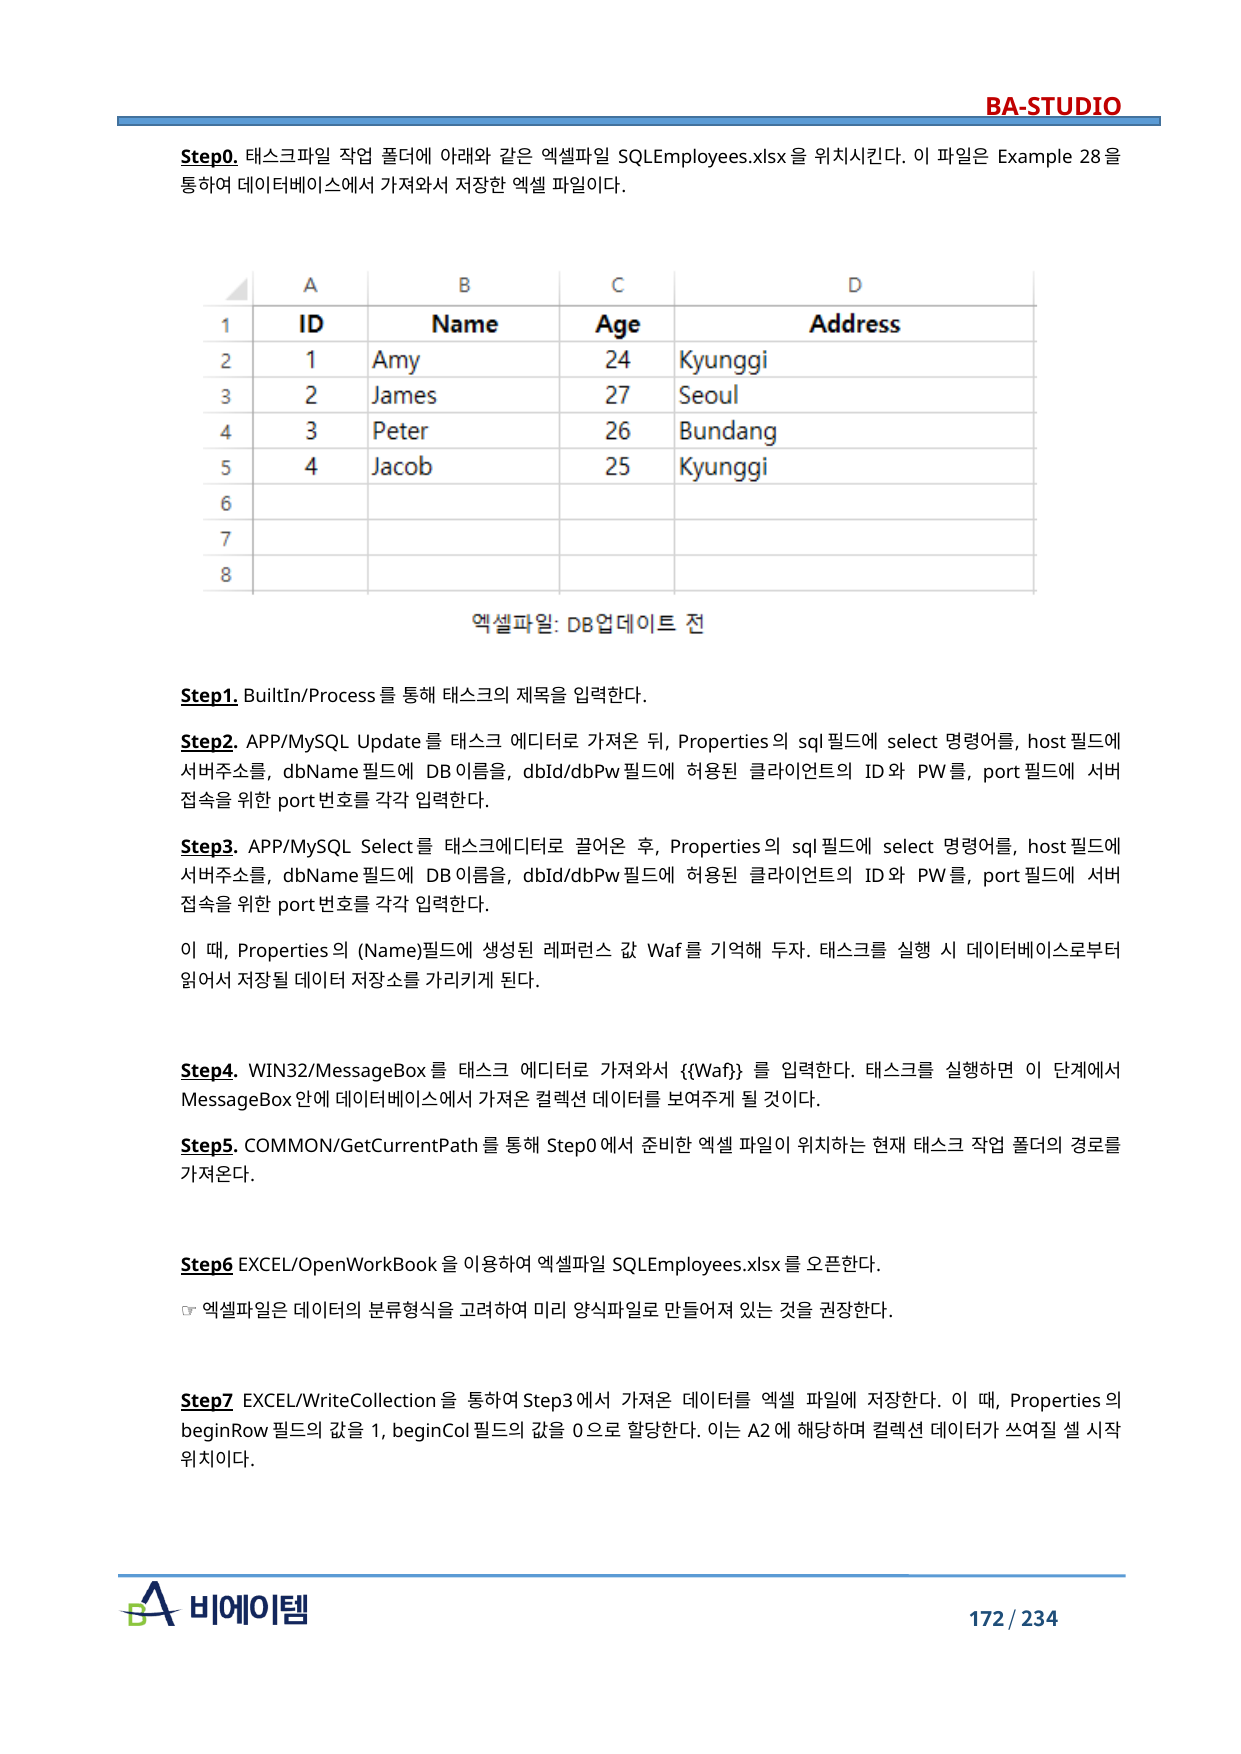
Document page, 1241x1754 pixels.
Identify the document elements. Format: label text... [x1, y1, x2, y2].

picture [118, 1581, 308, 1626]
text Step3. APP/MySQL Select를 태스크에디터로 끌어온 후, Properties의 sql필드에 select 명령어를, host필드에 서버주소를, dbName필드에 DB이름을, dbId/dbPw필드에 허용된 클라이언트의 ID와 PW를, port필드에 서버 접속을 위한 port번호를 각각 입력한다. [181, 831, 1122, 917]
text Step6 EXCEL/OpenWorkBook을 이용하여 엑셀파일 SQLEmployees.xlsx를 오픈한다. [181, 1250, 1122, 1277]
text Step4. WIN32/MessageBox를 태스크 에디터로 가져와서 {{Waf}} 를 입력한다. 태스크를 실행하면 이 단계에서 MessageBox안에 데이터베이스에서 가져온 컬렉션 데이터를 보여주게 될 것이다. [181, 1055, 1122, 1112]
text Step1. BuiltIn/Process를 통해 태스크의 제목을 입력한다. [181, 681, 1122, 708]
text Step7 EXCEL/WriteCollection을 통하여Step3에서 가져온 데이터를 엑셀 파일에 저장한다. 이 때, Properties의 beginRow필드의 값을 1, beginCol필드의 값을 0으로 할당한다. 이는 A2에 해당하며 컬렉션 데이터가 쓰여질 셀 시작 위치이다. [181, 1386, 1122, 1472]
text ☞ 엑셀파일은 데이터의 분류형식을 고려하여 미리 양식파일로 만들어져 있는 것을 권장한다. [181, 1296, 1122, 1323]
text Step5. COMMON/GetCurrentPath를 통해 Step0에서 준비한 엑셀 파일이 위치하는 현재 태스크 작업 폴더의 경로를 가져온다. [181, 1131, 1122, 1187]
text Step0. 태스크파일 작업 폴더에 아래와 같은 엑셀파일 SQLEmployees.xlsx을 위치시킨다. 이 파일은 Example 28을 통하여 데이터베이스에서 가져와서 저장한 엑셀 파일이다. [181, 141, 1122, 198]
picture [203, 260, 1038, 663]
text 이 때, Properties의 (Name)필드에 생성된 레퍼런스 값 Waf를 기억해 두자. 태스크를 실행 시 데이터베이스로부터 읽어서 저장될 데이터 저장소를 가리키게 된다. [181, 936, 1122, 992]
text Step2. APP/MySQL Update를 태스크 에디터로 가져온 뒤, Properties의 sql필드에 select 명령어를, host필드에 서버주소를, dbName필드에 DB이름을, dbId/dbPw필드에 허용된 클라이언트의 ID와 PW를, port필드에 서버 접속을 위한 port번호를 각각 입력한다. [181, 727, 1122, 813]
